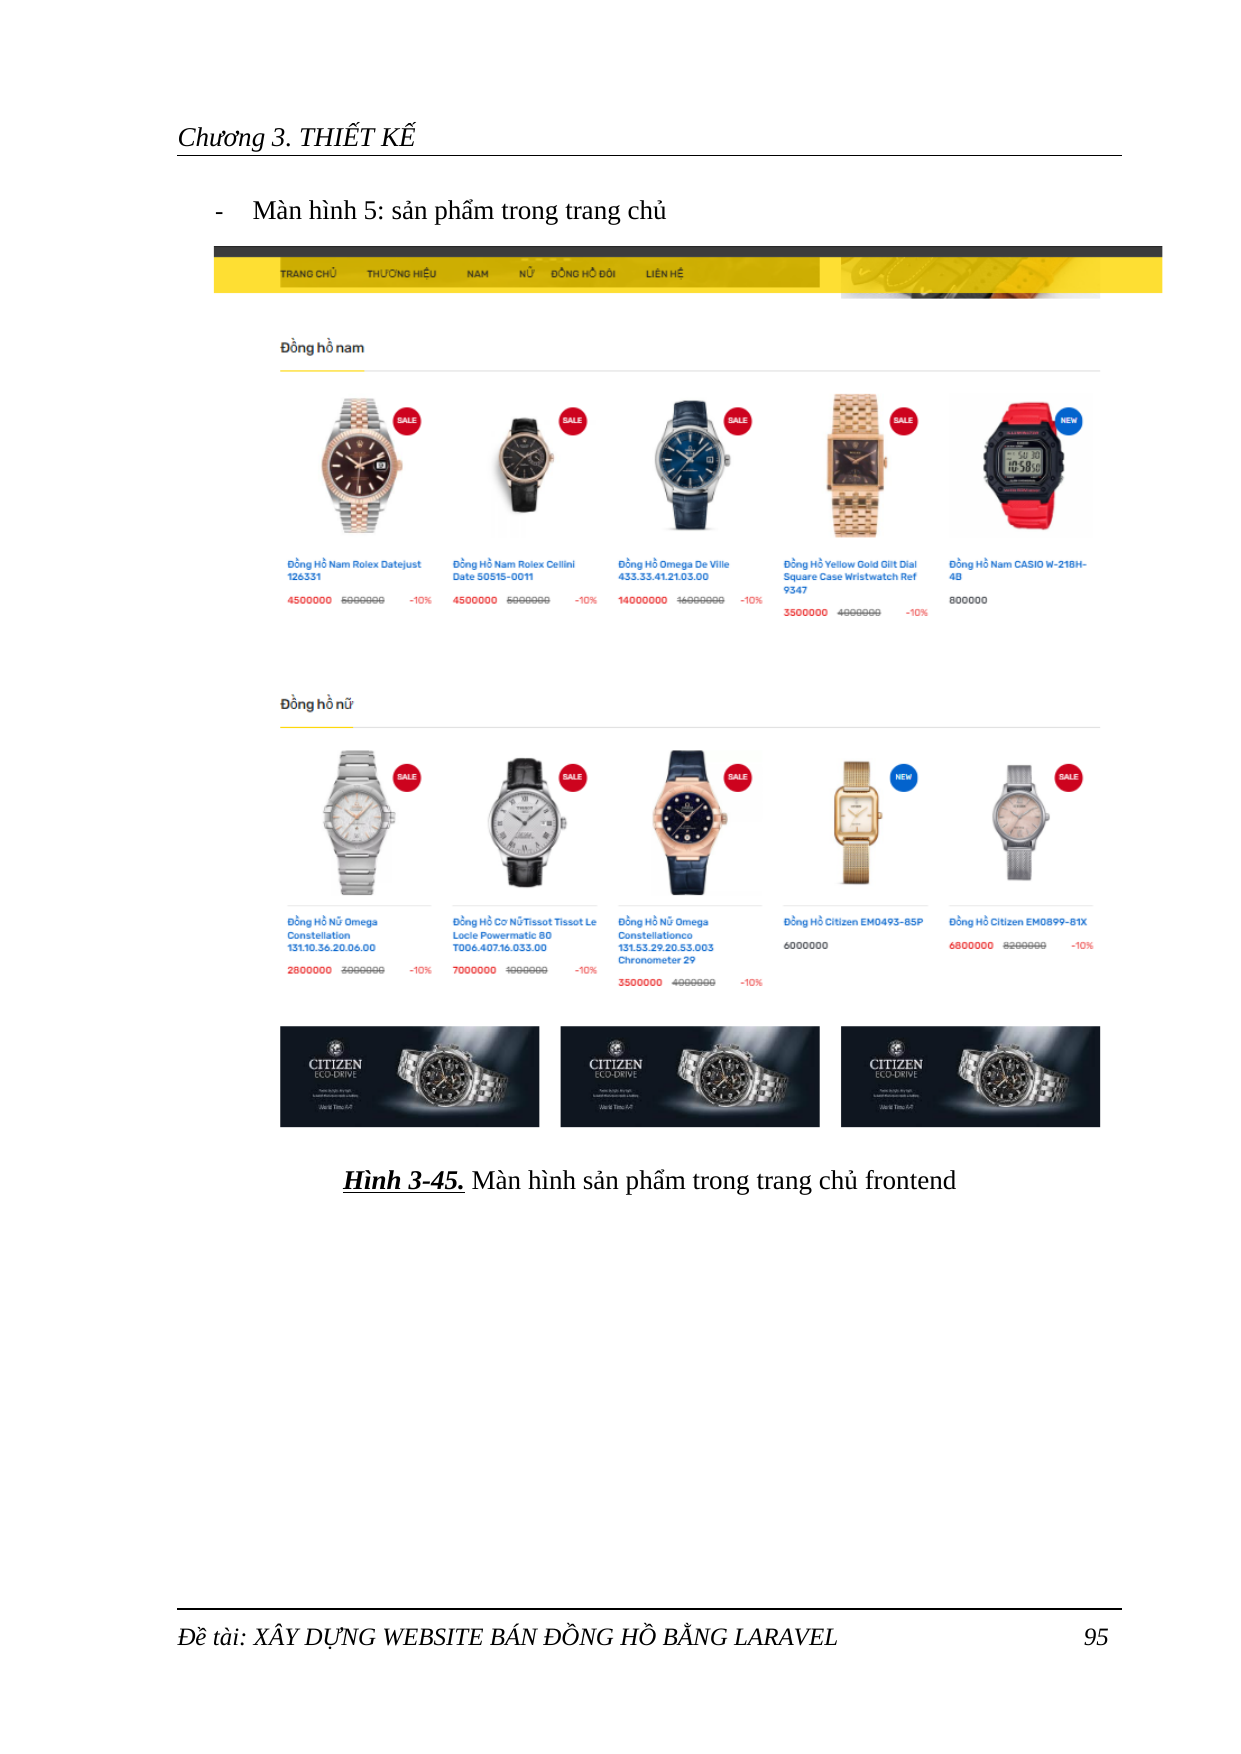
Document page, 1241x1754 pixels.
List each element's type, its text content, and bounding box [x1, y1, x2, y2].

text Hình 3-45. Màn hình sản phẩm trong trang chủ frontend [177, 1164, 1122, 1196]
list Màn hình 5: sản phẩm trong trang chủ [215, 194, 1122, 225]
picture [213, 246, 1163, 1144]
